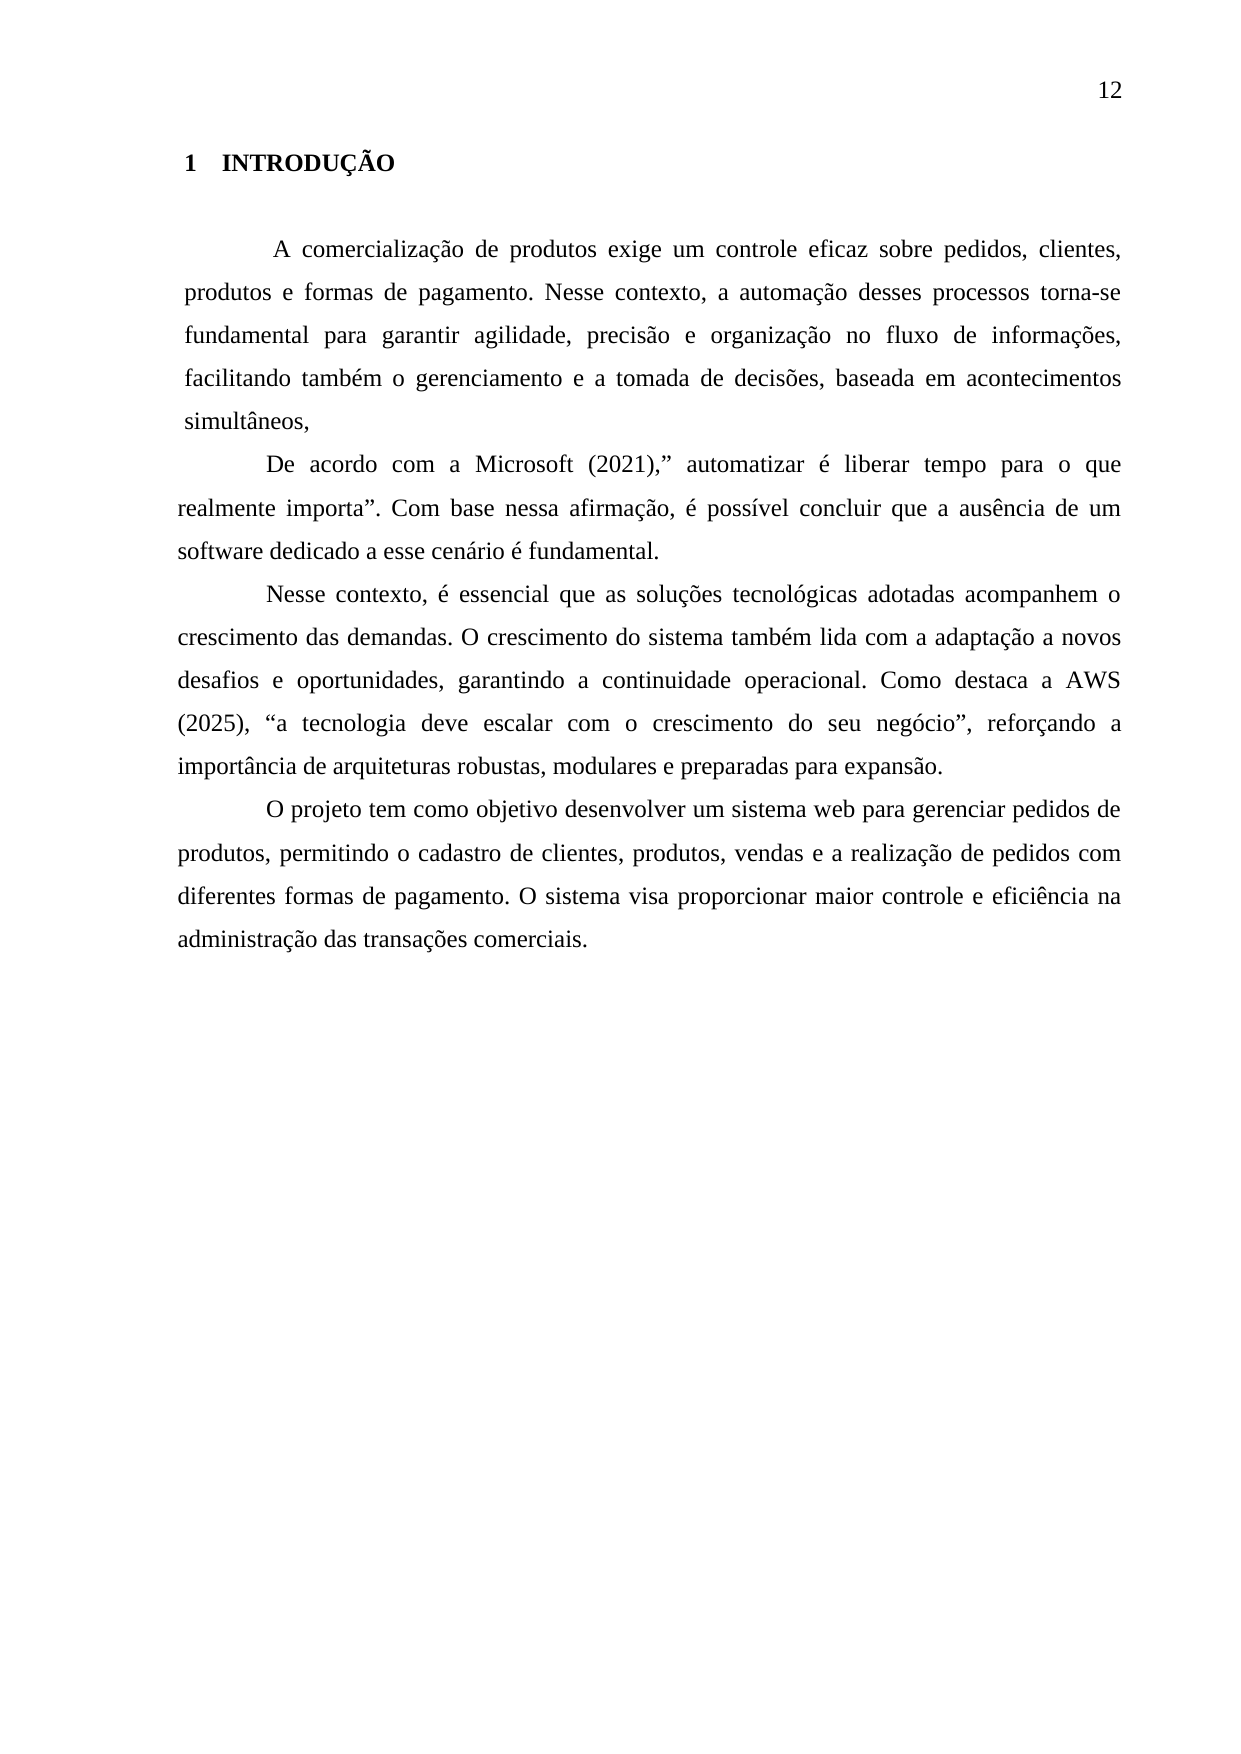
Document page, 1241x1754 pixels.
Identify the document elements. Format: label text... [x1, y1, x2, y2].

text O projeto tem como objetivo desenvolver um sistema web para gerenciar pedidos de produtos, permitindo o cadastro de clientes, produtos, vendas e a realização de pedidos com diferentes formas de pagamento. O sistema visa proporcionar maior controle e eficiência na administração das transações comerciais. [177, 794, 1122, 953]
subtitle INTRODUÇÃO [184, 148, 1122, 176]
text De acordo com a Microsoft (2021),” automatizar é liberar tempo para o que realmente importa”. Com base nessa afirmação, é possível concluir que a ausência de um software dedicado a esse cenário é fundamental. [177, 449, 1122, 564]
text Nesse contexto, é essencial que as soluções tecnológicas adotadas acompanhem o crescimento das demandas. O crescimento do sistema também lida com a adaptação a novos desafios e oportunidades, garantindo a continuidade operacional. Como destaca a AWS (2025), “a tecnologia deve escalar com o crescimento do seu negócio”, reforçando a importância de arquiteturas robustas, modulares e preparadas para expansão. [177, 579, 1122, 780]
text A comercialização de produtos exige um controle eficaz sobre pedidos, clientes, produtos e formas de pagamento. Nesse contexto, a automação desses processos torna-se fundamental para garantir agilidade, precisão e organização no fluxo de informações, facilitando também o gerenciamento e a tomada de decisões, baseada em acontecimentos simultâneos, [184, 234, 1122, 435]
